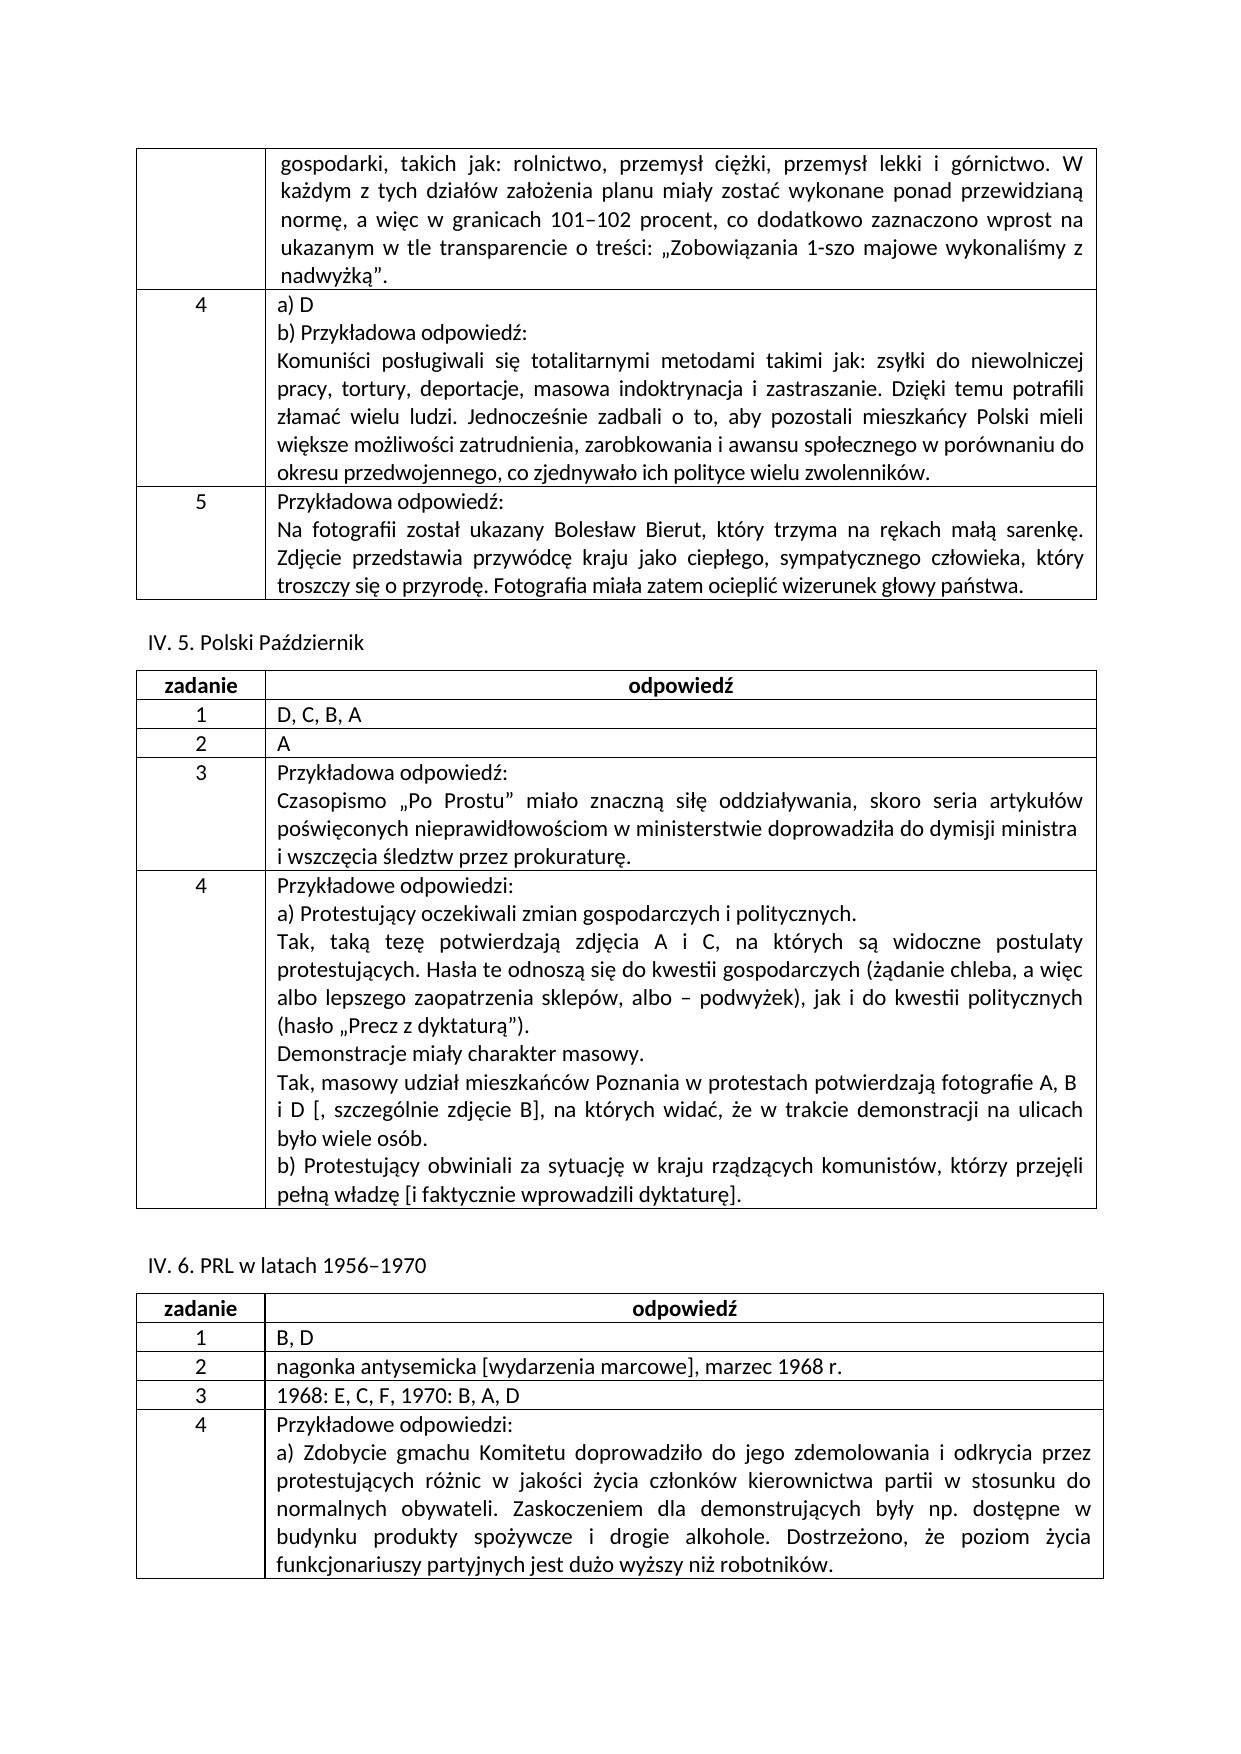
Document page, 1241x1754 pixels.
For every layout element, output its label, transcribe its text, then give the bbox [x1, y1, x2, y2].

table_cell 2 [137, 1352, 264, 1380]
table_cell 5 [137, 487, 265, 599]
table_cell 1 [137, 1323, 264, 1351]
table_cell D, C, B, A [266, 700, 1096, 728]
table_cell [266, 149, 1096, 289]
table_cell 3 [137, 1381, 264, 1409]
table_cell 4 [137, 871, 265, 1208]
table_header zadanie [137, 671, 265, 699]
table_cell a) D b) Przykładowa odpowiedź: Komuniści posługiwali się totalitarnymi metodami takimi jak: zsyłki do niewolniczej pracy, tortury, deportacje, masowa indoktrynacja i zastraszanie. Dzięki temu potrafili złamać wielu ludzi. Jednocześnie zadbali o to, aby pozostali mieszkańcy Polski mieli większe możliwości zatrudnienia, zarobkowania i awansu społecznego w porównaniu do okresu przedwojennego, co zjednywało ich polityce wielu zwolenników. [266, 290, 1096, 486]
table_cell 4 [137, 290, 265, 486]
table_cell Przykładowa odpowiedź: Na fotografii został ukazany Bolesław Bierut, który trzyma na rękach małą sarenkę. Zdjęcie przedstawia przywódcę kraju jako ciepłego, sympatycznego człowieka, który troszczy się o przyrodę. Fotografia miała zatem ocieplić wizerunek głowy państwa. [266, 487, 1096, 599]
table_cell 3 [137, 149, 265, 289]
table_cell 2 [137, 729, 265, 757]
table_cell 1 [137, 700, 265, 728]
table_cell Przykładowa odpowiedź: Czasopismo „Po Prostu” miało znaczną siłę oddziaływania, skoro seria artykułów poświęconych nieprawidłowościom w ministerstwie doprowadziła do dymisji ministra i wszczęcia śledztw przez prokuraturę. [266, 758, 1096, 870]
table_header odpowiedź [266, 671, 1096, 699]
table_cell 1968: E, C, F, 1970: B, A, D [266, 1381, 1103, 1409]
table_cell 4 [137, 1410, 264, 1578]
table_header odpowiedź [266, 1294, 1103, 1322]
table_cell B, D [266, 1323, 1103, 1351]
table_cell 3 [137, 758, 265, 870]
table_cell nagonka antysemicka [wydarzenia marcowe], marzec 1968 r. [266, 1352, 1103, 1380]
text IV. 6. PRL w latach 1956–1970 [148, 1251, 1093, 1279]
table_header zadanie [137, 1294, 264, 1322]
table_cell Przykładowe odpowiedzi: a) Protestujący oczekiwali zmian gospodarczych i politycznych. Tak, taką tezę potwierdzają zdjęcia A i C, na których są widoczne postulaty protestujących. Hasła te odnoszą się do kwestii gospodarczych (żądanie chleba, a więc albo lepszego zaopatrzenia sklepów, albo – podwyżek), jak i do kwestii politycznych (hasło „Precz z dyktaturą”). Demonstracje miały charakter masowy. Tak, masowy udział mieszkańców Poznania w protestach potwierdzają fotografie A, B i D [, szczególnie zdjęcie B], na których widać, że w trakcie demonstracji na ulicach było wiele osób. b) Protestujący obwiniali za sytuację w kraju rządzących komunistów, którzy przejęli pełną władzę [i faktycznie wprowadzili dyktaturę]. [266, 871, 1096, 1208]
table_cell A [266, 729, 1096, 757]
text IV. 5. Polski Październik [148, 628, 1093, 656]
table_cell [266, 1410, 1103, 1578]
